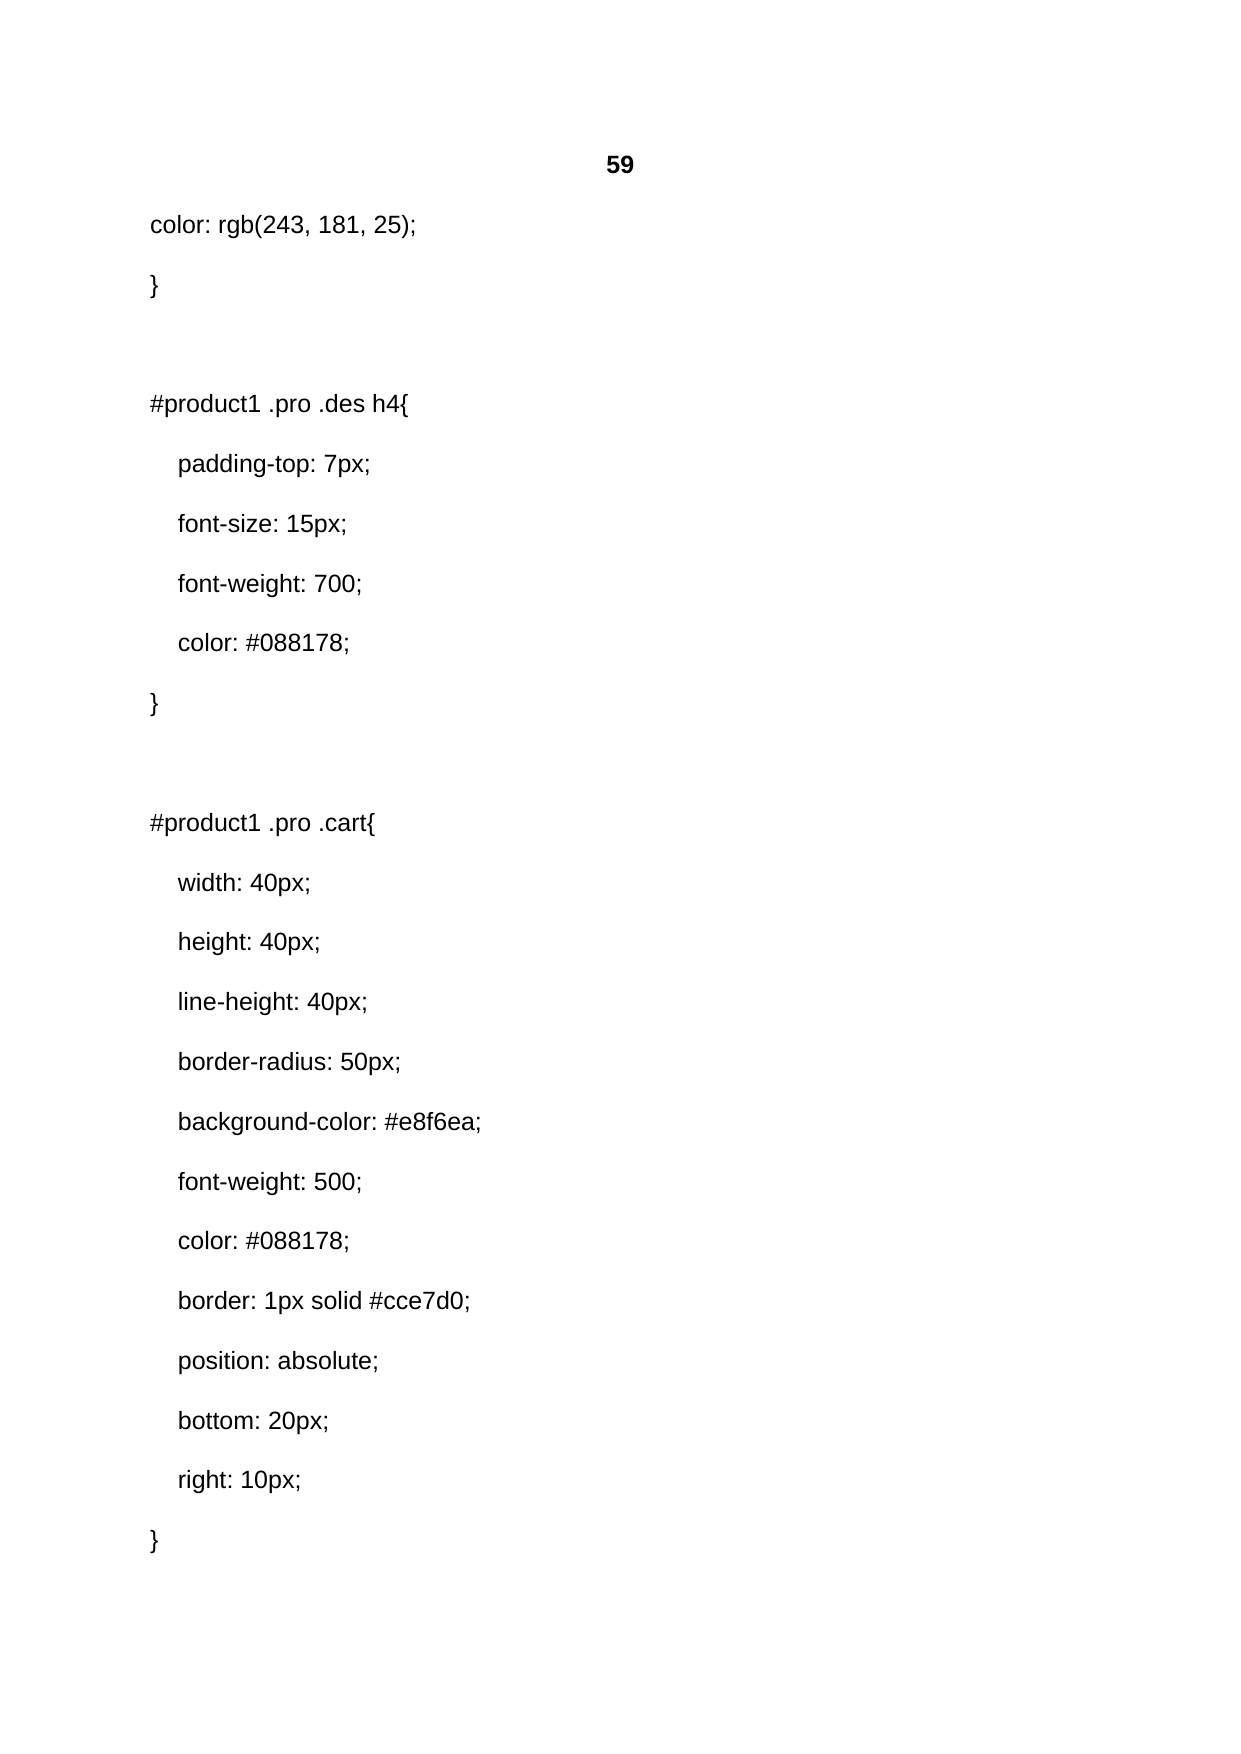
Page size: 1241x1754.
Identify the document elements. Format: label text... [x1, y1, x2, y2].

text color: rgb(243, 181, 25); [150, 210, 1090, 238]
text color: #088178; [150, 1226, 1090, 1255]
text right: 10px; [150, 1465, 1090, 1494]
text #product1 .pro .des h4{ [150, 389, 1090, 418]
text border-radius: 50px; [150, 1047, 1090, 1076]
text } [150, 688, 1090, 717]
text position: absolute; [150, 1346, 1090, 1374]
text height: 40px; [150, 927, 1090, 956]
text bottom: 20px; [150, 1406, 1090, 1434]
text color: #088178; [150, 628, 1090, 657]
text } [150, 269, 1090, 298]
text font-weight: 700; [150, 568, 1090, 597]
text padding-top: 7px; [150, 449, 1090, 478]
text width: 40px; [150, 867, 1090, 896]
text background-color: #e8f6ea; [150, 1107, 1090, 1135]
text } [150, 1525, 1090, 1554]
text border: 1px solid #cce7d0; [150, 1286, 1090, 1315]
text #product1 .pro .cart{ [150, 808, 1090, 836]
text font-size: 15px; [150, 509, 1090, 537]
text line-height: 40px; [150, 987, 1090, 1016]
text 59 [150, 150, 1090, 179]
text font-weight: 500; [150, 1166, 1090, 1195]
